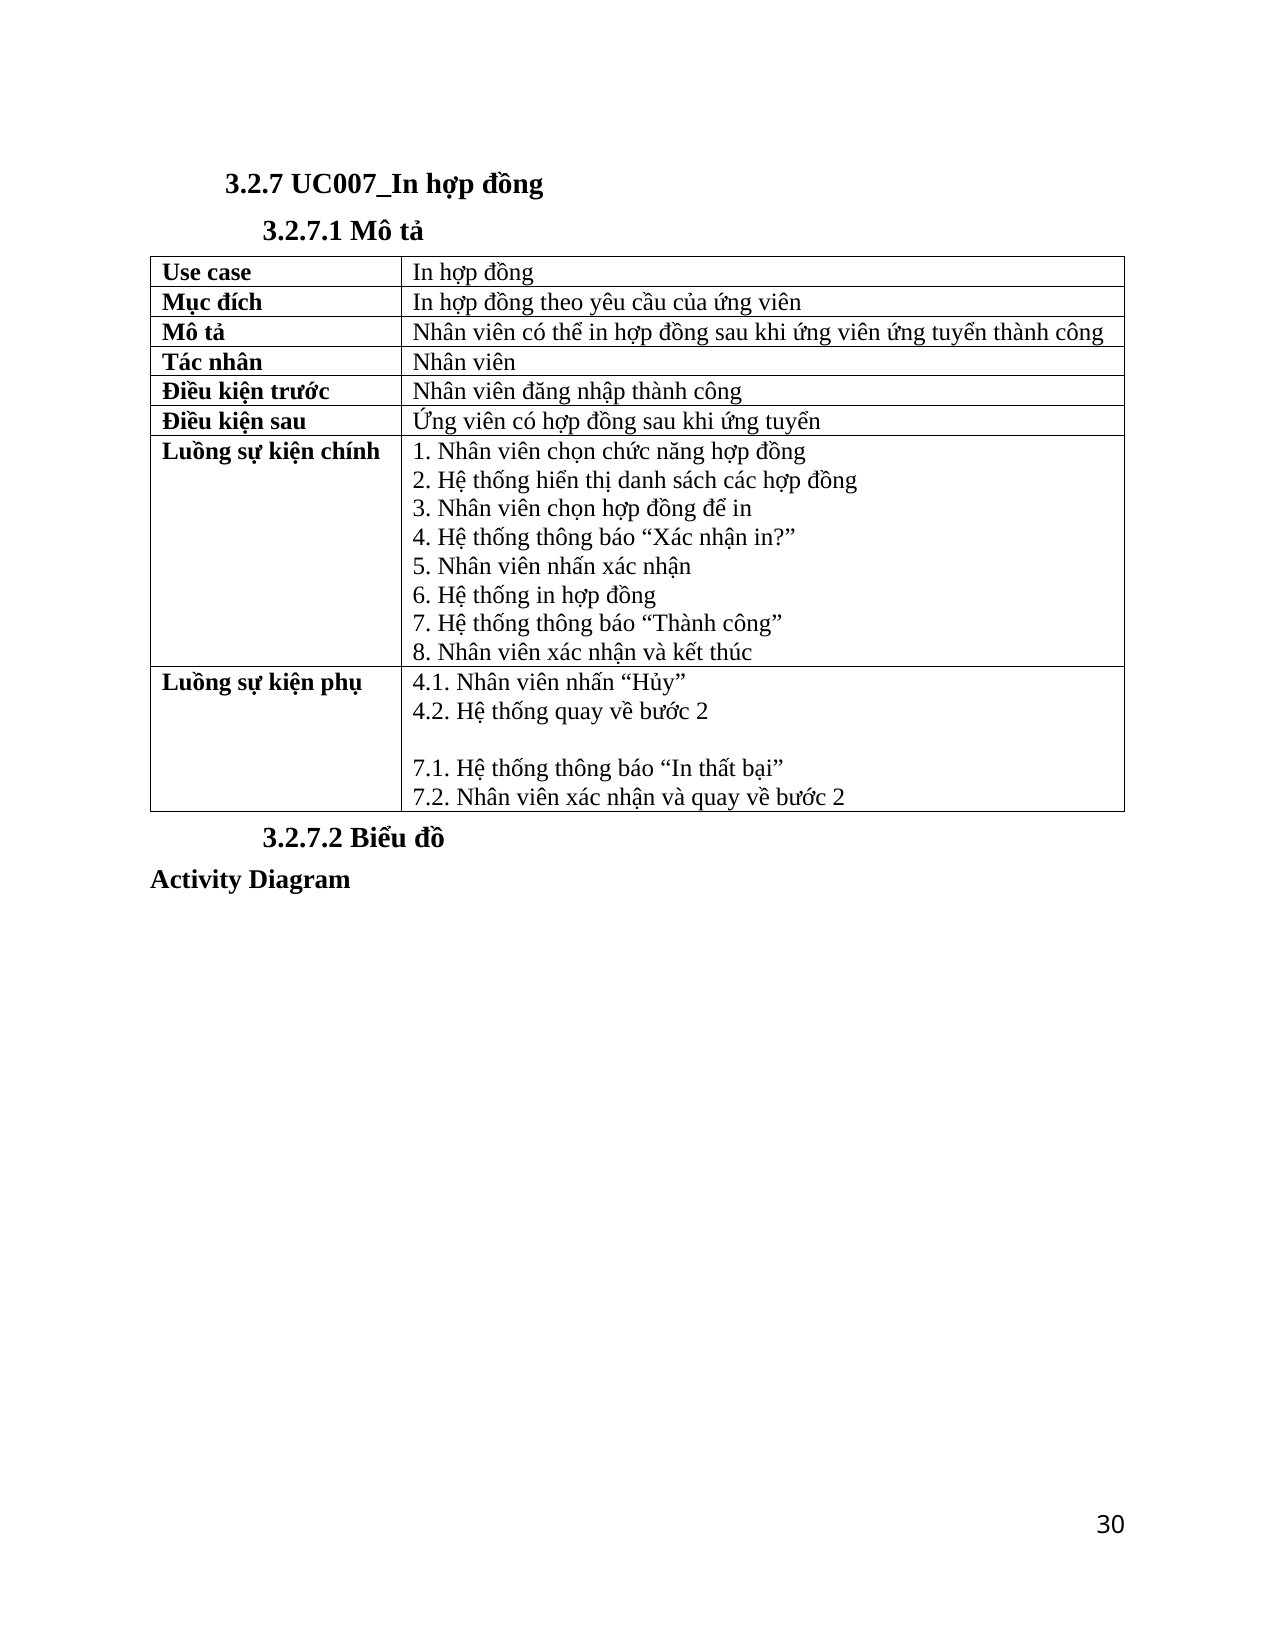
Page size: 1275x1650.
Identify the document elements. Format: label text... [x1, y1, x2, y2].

table_cell Mô tả [151, 317, 401, 346]
subtitle Mô tả [262, 213, 1125, 247]
table_cell Nhân viên có thể in hợp đồng sau khi ứng viên ứng tuyển thành công [402, 317, 1124, 346]
text Activity Diagram [150, 863, 1125, 894]
table_cell Nhân viên [402, 347, 1124, 375]
subtitle Biểu đồ [262, 820, 1125, 854]
table_cell Điều kiện sau [151, 406, 401, 435]
table_cell In hợp đồng theo yêu cầu của ứng viên [402, 287, 1124, 316]
table_cell 1. Nhân viên chọn chức năng hợp đồng 2. Hệ thống hiển thị danh sách các hợp đồng 3. Nhân viên chọn hợp đồng để in 4. Hệ thống thông báo “Xác nhận in?” 5. Nhân viên nhấn xác nhận 6. Hệ thống in hợp đồng 7. Hệ thống thông báo “Thành công” 8. Nhân viên xác nhận và kết thúc [402, 436, 1124, 666]
table_cell Luồng sự kiện phụ [151, 667, 401, 811]
table_cell Điều kiện trước [151, 376, 401, 405]
table_header Use case [151, 257, 401, 286]
table_cell Tác nhân [151, 347, 401, 375]
table_cell 4.1. Nhân viên nhấn “Hủy” 4.2. Hệ thống quay về bước 2 7.1. Hệ thống thông báo “In thất bại” 7.2. Nhân viên xác nhận và quay về bước 2 [402, 667, 1124, 811]
table_cell Luồng sự kiện chính [151, 436, 401, 666]
table_cell Nhân viên đăng nhập thành công [402, 376, 1124, 405]
table_header In hợp đồng [402, 257, 1124, 286]
table_cell Ứng viên có hợp đồng sau khi ứng tuyển [402, 406, 1124, 435]
subtitle UC007_In hợp đồng [225, 167, 1125, 200]
table_cell Mục đích [151, 287, 401, 316]
